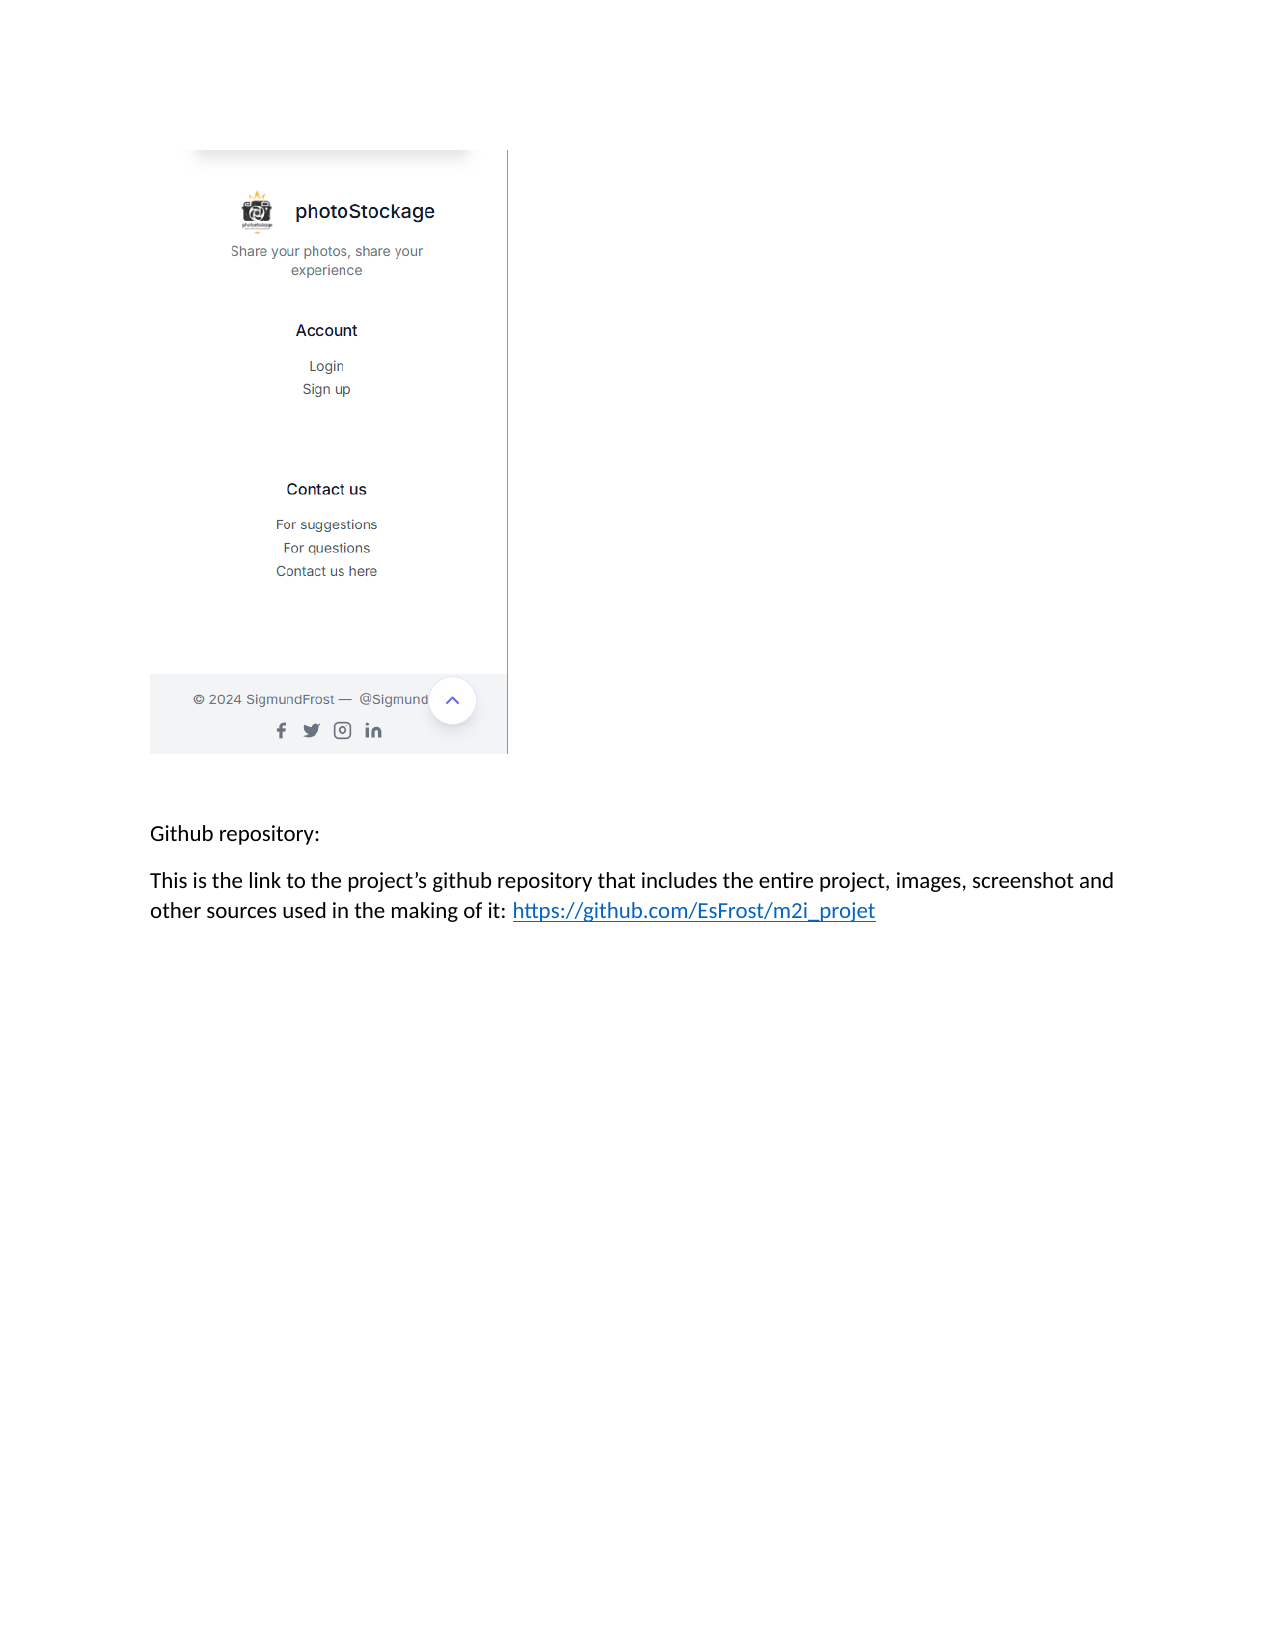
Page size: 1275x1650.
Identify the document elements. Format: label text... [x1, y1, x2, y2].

text This is the link to the project’s github repository that includes the entire project, images, screenshot and other sources used in the making of it: https://github.com/EsFrost/m2i_projet [150, 866, 1125, 925]
text Github repository: [150, 819, 1125, 848]
picture [150, 150, 508, 754]
